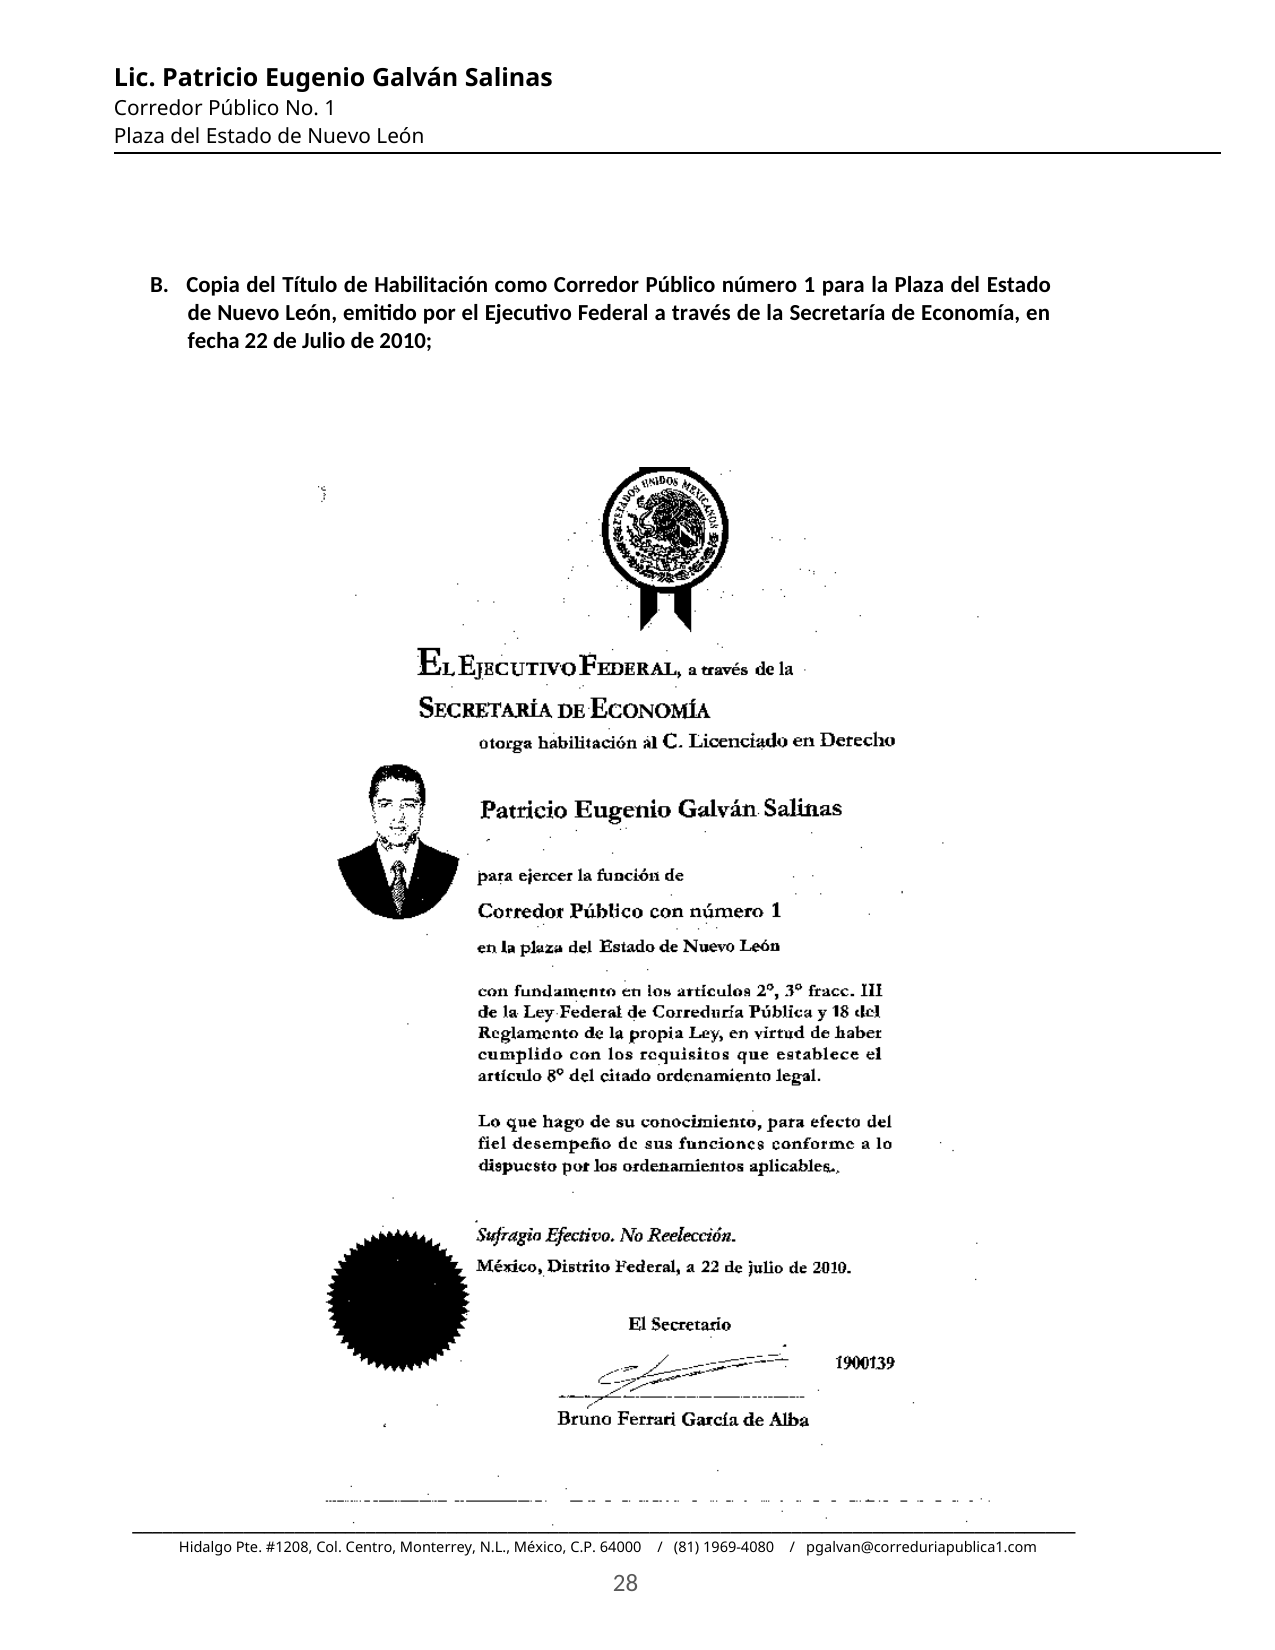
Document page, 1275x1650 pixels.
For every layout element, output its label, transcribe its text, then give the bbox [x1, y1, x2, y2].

picture [318, 467, 991, 1529]
list Copia del Título de Habilitación como Corredor Público número 1 para la Plaza del Estado de Nuevo León, emitido por el Ejecutivo Federal a través de la Secretaría de Economía, en fecha 22 de Julio de 2010; [150, 270, 1052, 354]
